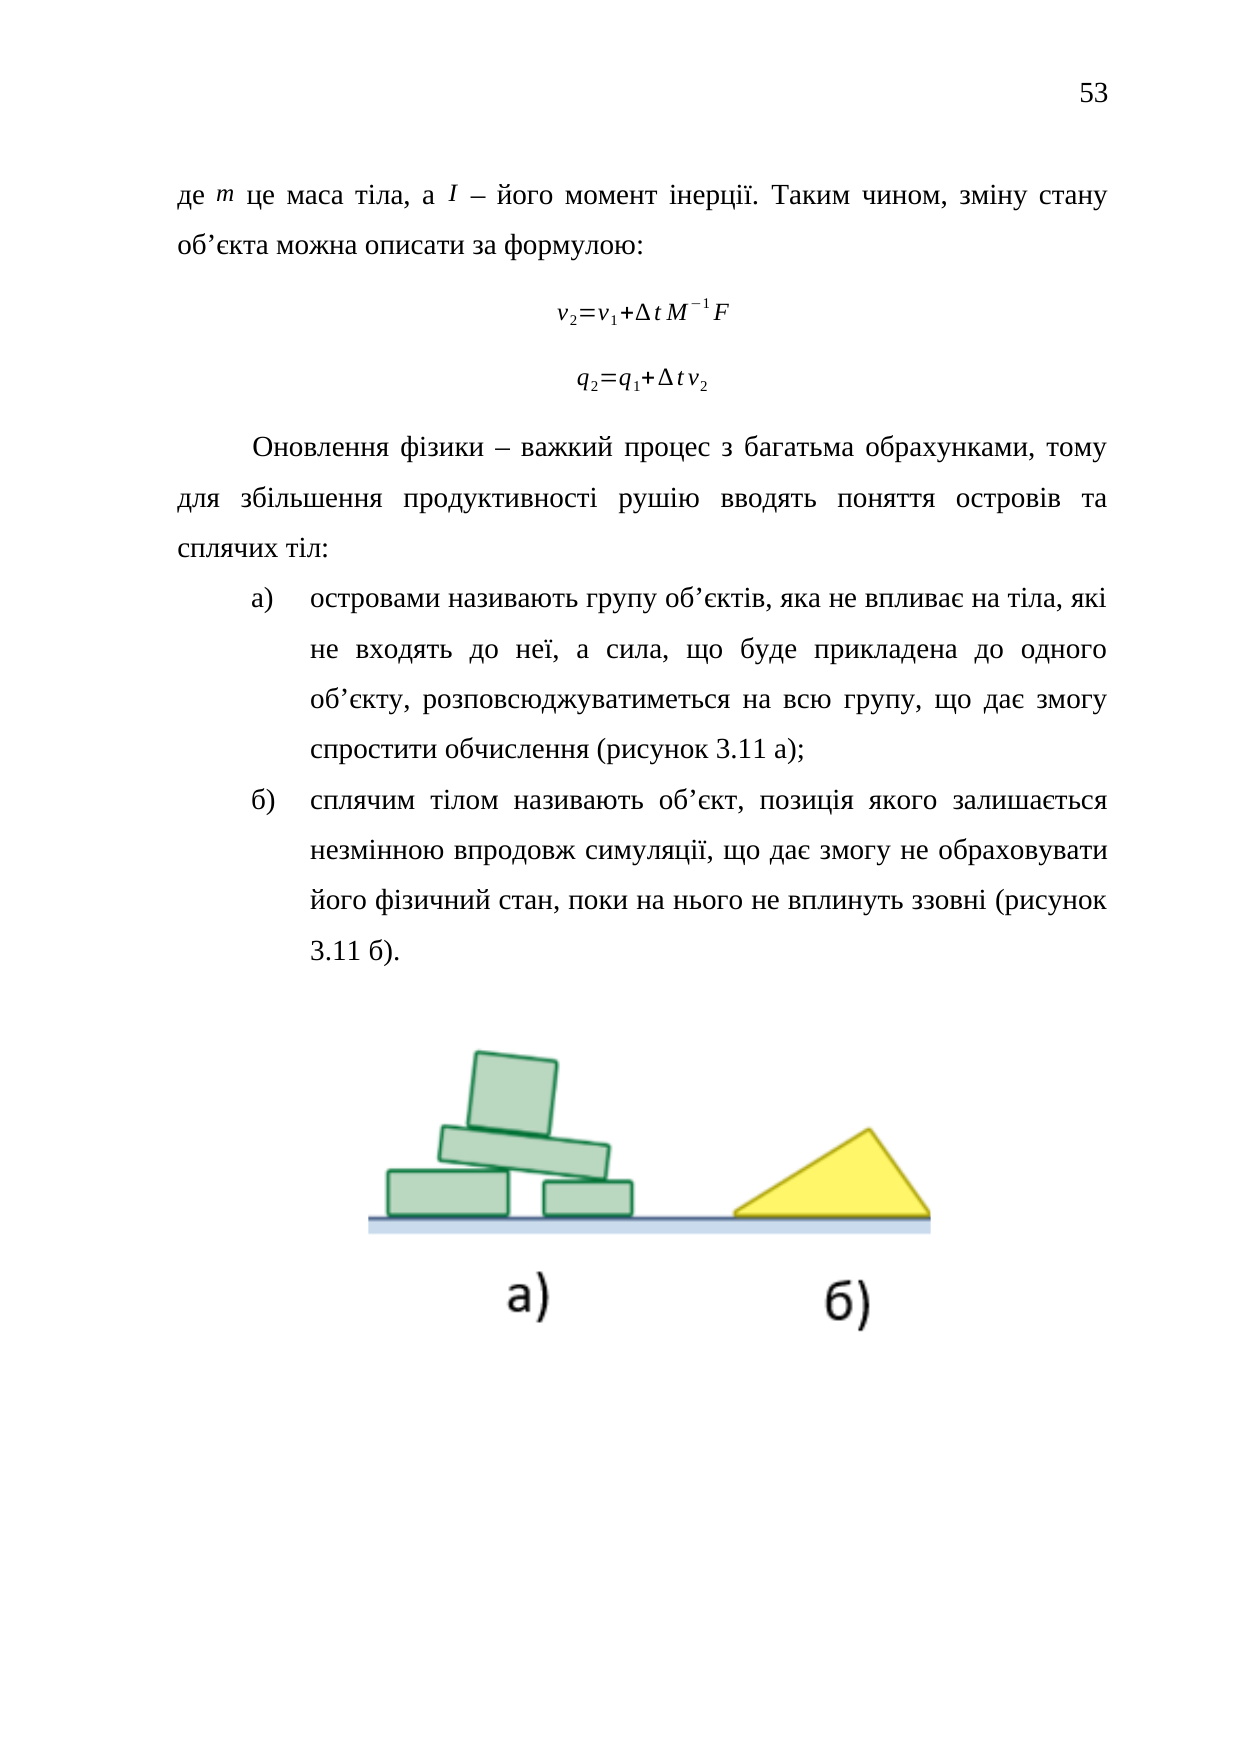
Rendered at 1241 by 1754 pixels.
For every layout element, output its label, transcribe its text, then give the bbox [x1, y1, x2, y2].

list островами називають групу об’єктів, яка не впливає на тіла, які не входять до неї, а сила, що буде прикладена до одного об’єкту, розповсюджуватиметься на всю групу, що дає змогу спростити обчислення (рисунок 3.11 а); [251, 581, 1108, 765]
text де це маса тіла, а – його момент інерції. Таким чином, зміну стану об’єкта можна описати за формулою: [177, 177, 1108, 261]
list сплячим тілом називають об’єкт, позиція якого залишається незмінною впродовж симуляції, що дає змогу не обраховувати його фізичний стан, поки на нього не вплинуть ззовні (рисунок 3.11 б). [251, 782, 1108, 966]
text Оновлення фізики – важкий процес з багатьма обрахунками, тому для збільшення продуктивності рушію вводять поняття островів та сплячих тіл: [177, 429, 1108, 564]
picture [368, 1028, 931, 1365]
